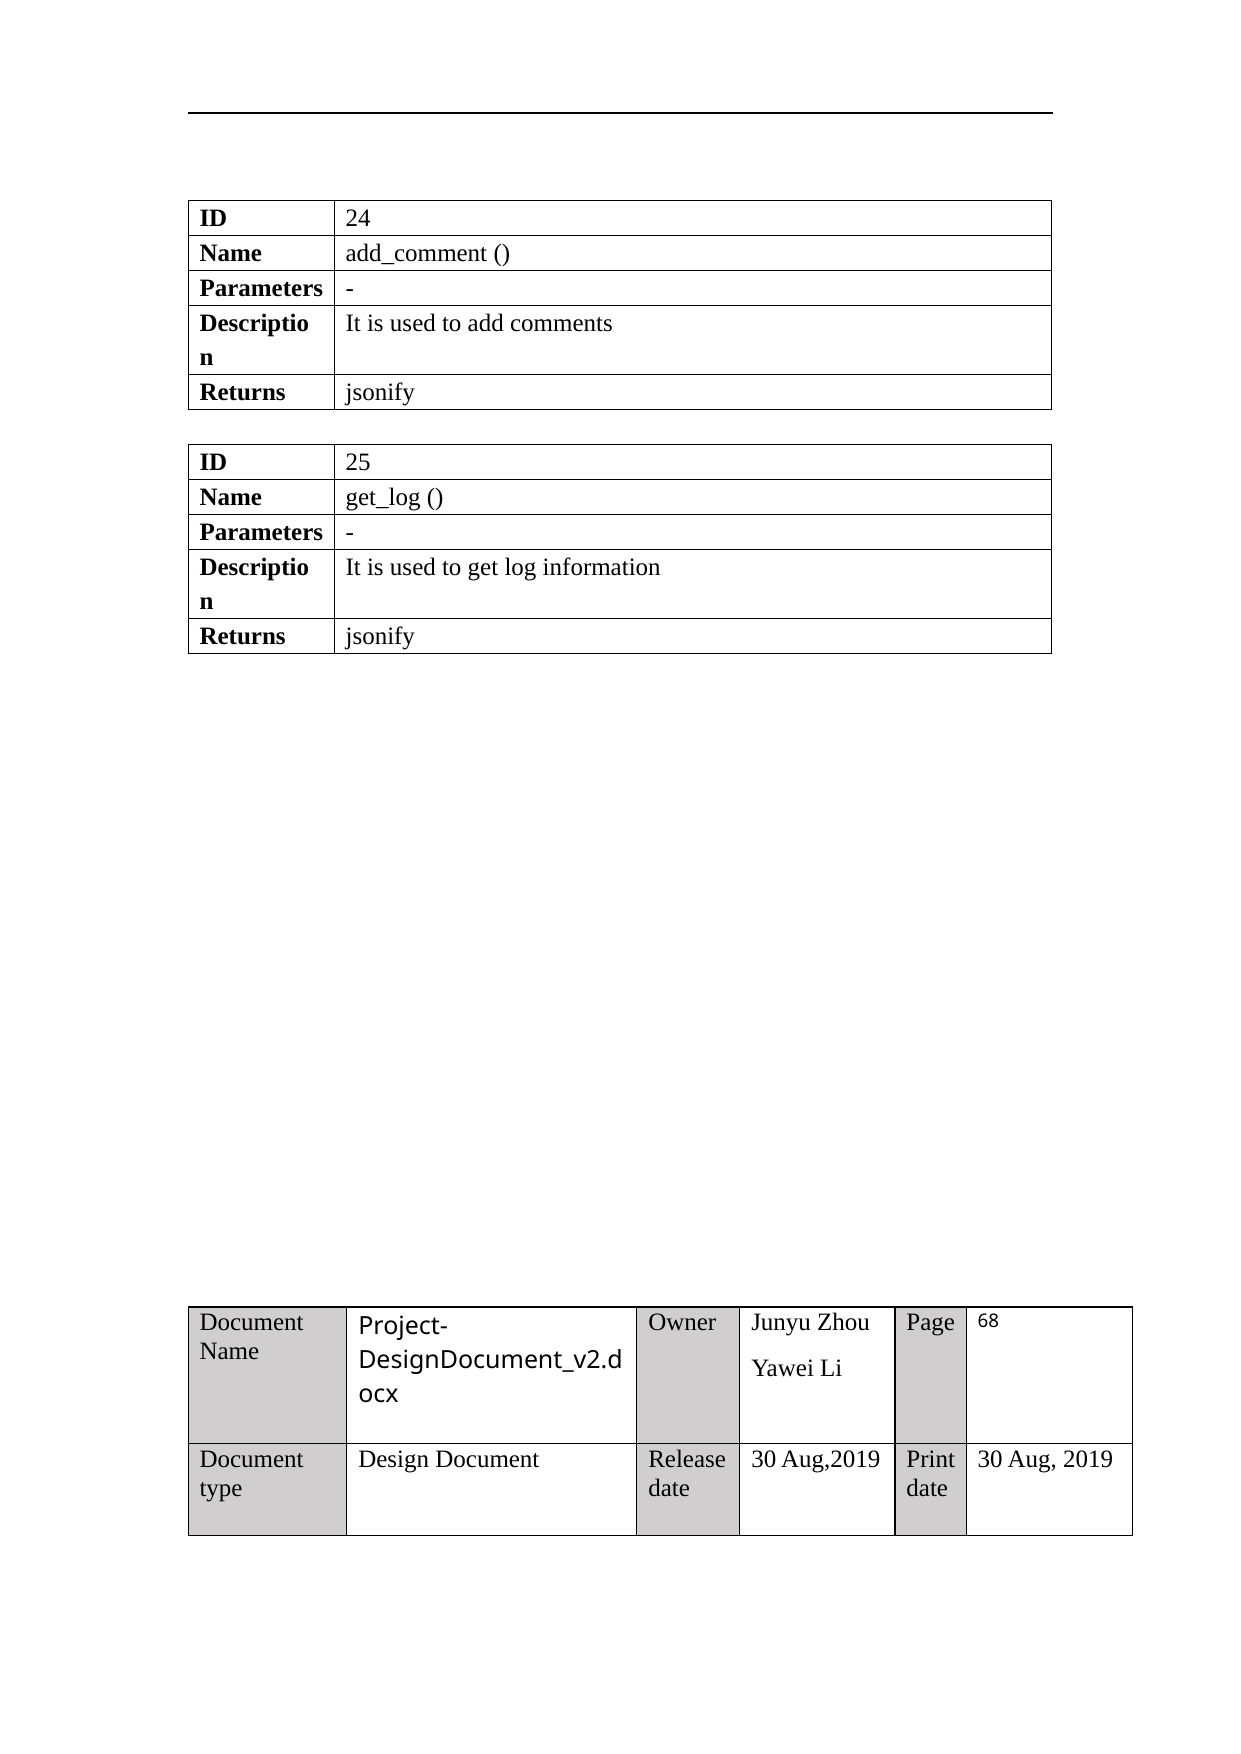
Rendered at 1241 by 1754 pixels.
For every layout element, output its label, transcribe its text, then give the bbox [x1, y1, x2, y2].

table_cell jsonify [335, 619, 1051, 653]
table_cell Name [189, 480, 334, 514]
table_cell get_log () [335, 480, 1051, 514]
table_cell It is used to add comments [335, 306, 1051, 374]
table_cell Name [189, 236, 334, 270]
table_cell Parameters [189, 515, 334, 549]
table_cell - [335, 515, 1051, 549]
table_header 24 [335, 201, 1051, 235]
table_cell It is used to get log information [335, 550, 1051, 618]
table_cell Returns [189, 375, 334, 409]
table_header ID [189, 445, 334, 479]
table_cell Description [189, 306, 334, 374]
table_cell Description [189, 550, 334, 618]
table_cell jsonify [335, 375, 1051, 409]
table_cell Parameters [189, 271, 334, 305]
table_cell add_comment () [335, 236, 1051, 270]
table_cell - [335, 271, 1051, 305]
table_header ID [189, 201, 334, 235]
table_header 25 [335, 445, 1051, 479]
table_cell Returns [189, 619, 334, 653]
